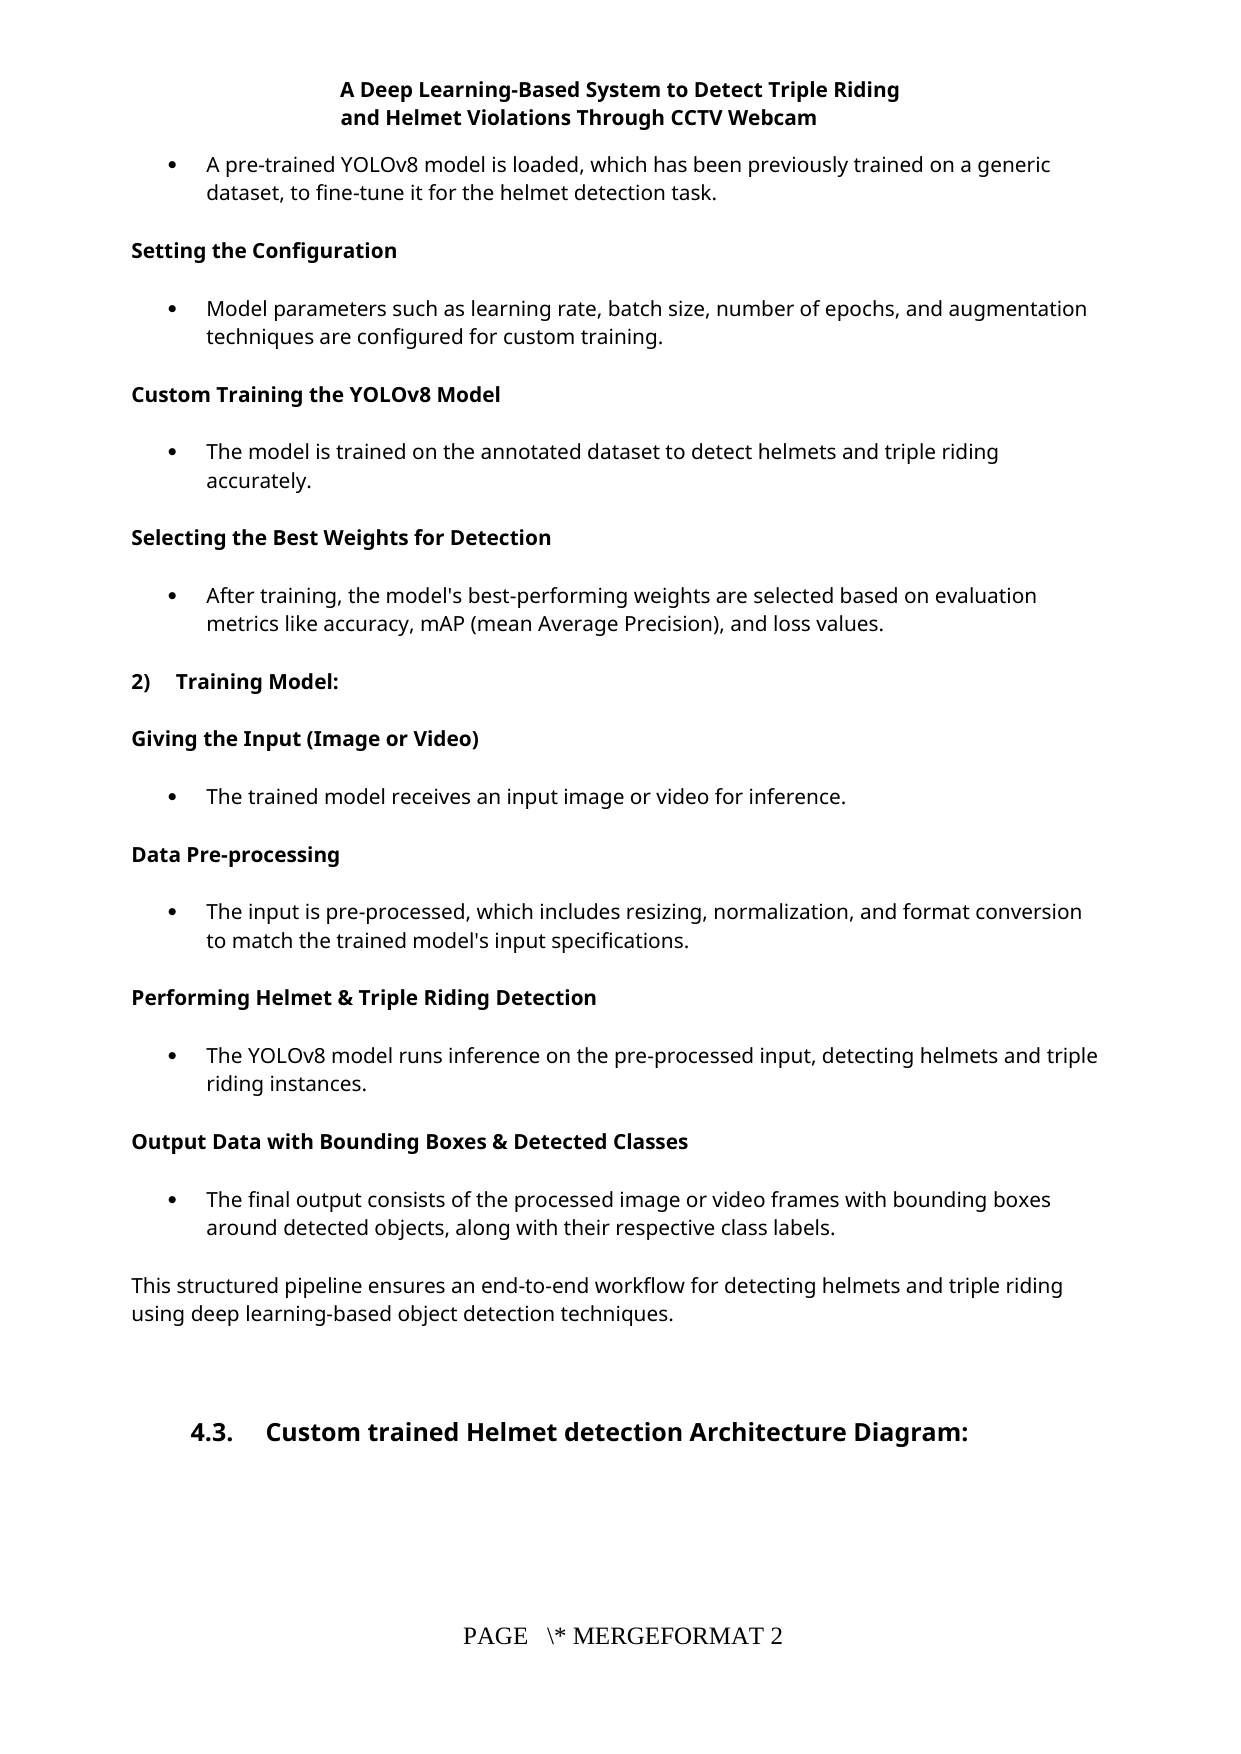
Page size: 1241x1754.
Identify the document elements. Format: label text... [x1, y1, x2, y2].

list The input is pre-processed, which includes resizing, normalization, and format conversion to match the trained model's input specifications. [169, 897, 1108, 954]
text This structured pipeline ensures an end-to-end workflow for detecting helmets and triple riding using deep learning-based object detection techniques. [131, 1271, 1108, 1328]
text Data Pre-processing [131, 840, 1108, 868]
list Custom trained Helmet detection Architecture Diagram: [190, 1414, 1108, 1448]
text Output Data with Bounding Boxes & Detected Classes [131, 1127, 1108, 1156]
text Custom Training the YOLOv8 Model [131, 380, 1108, 408]
list The final output consists of the processed image or video frames with bounding boxes around detected objects, along with their respective class labels. [169, 1185, 1108, 1242]
text Setting the Configuration [131, 236, 1108, 264]
list A pre-trained YOLOv8 model is loaded, which has been previously trained on a generic dataset, to fine-tune it for the helmet detection task. [169, 150, 1108, 207]
list Model parameters such as learning rate, batch size, number of epochs, and augmentation techniques are configured for custom training. [169, 294, 1108, 351]
subtitle Training Model: [131, 667, 1108, 695]
text Selecting the Best Weights for Detection [131, 523, 1108, 552]
list The YOLOv8 model runs inference on the pre-processed input, detecting helmets and triple riding instances. [169, 1041, 1108, 1098]
text Giving the Input (Image or Video) [131, 724, 1108, 753]
list The trained model receives an input image or video for inference. [169, 782, 1108, 811]
list After training, the model's best-performing weights are selected based on evaluation metrics like accuracy, mAP (mean Average Precision), and loss values. [169, 581, 1108, 638]
text Performing Helmet & Triple Riding Detection [131, 983, 1108, 1012]
list The model is trained on the annotated dataset to detect helmets and triple riding accurately. [169, 437, 1108, 494]
